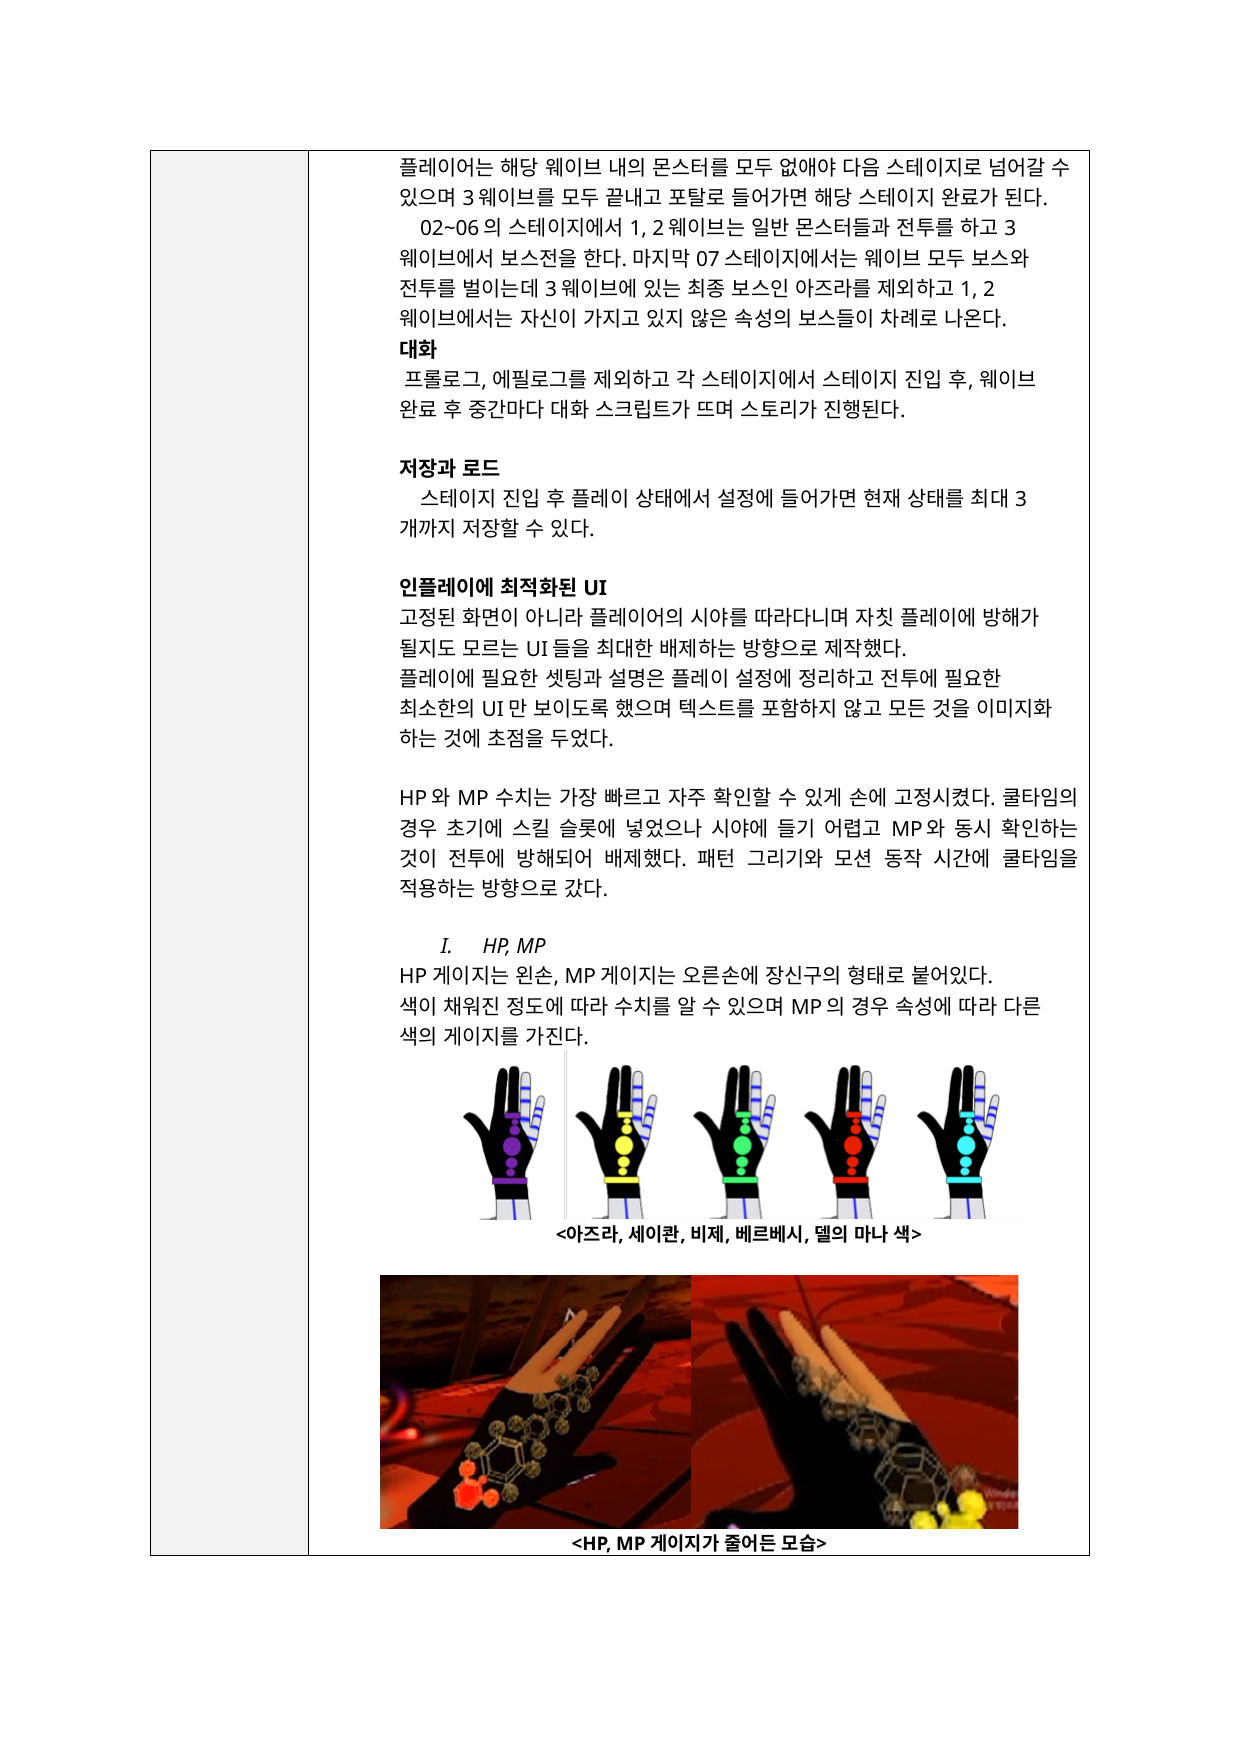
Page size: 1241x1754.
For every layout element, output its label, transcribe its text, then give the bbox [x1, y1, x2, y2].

picture [380, 1275, 1019, 1529]
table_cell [309, 151, 1089, 1555]
table_cell 소개 [151, 151, 308, 1555]
picture [449, 1050, 1029, 1220]
